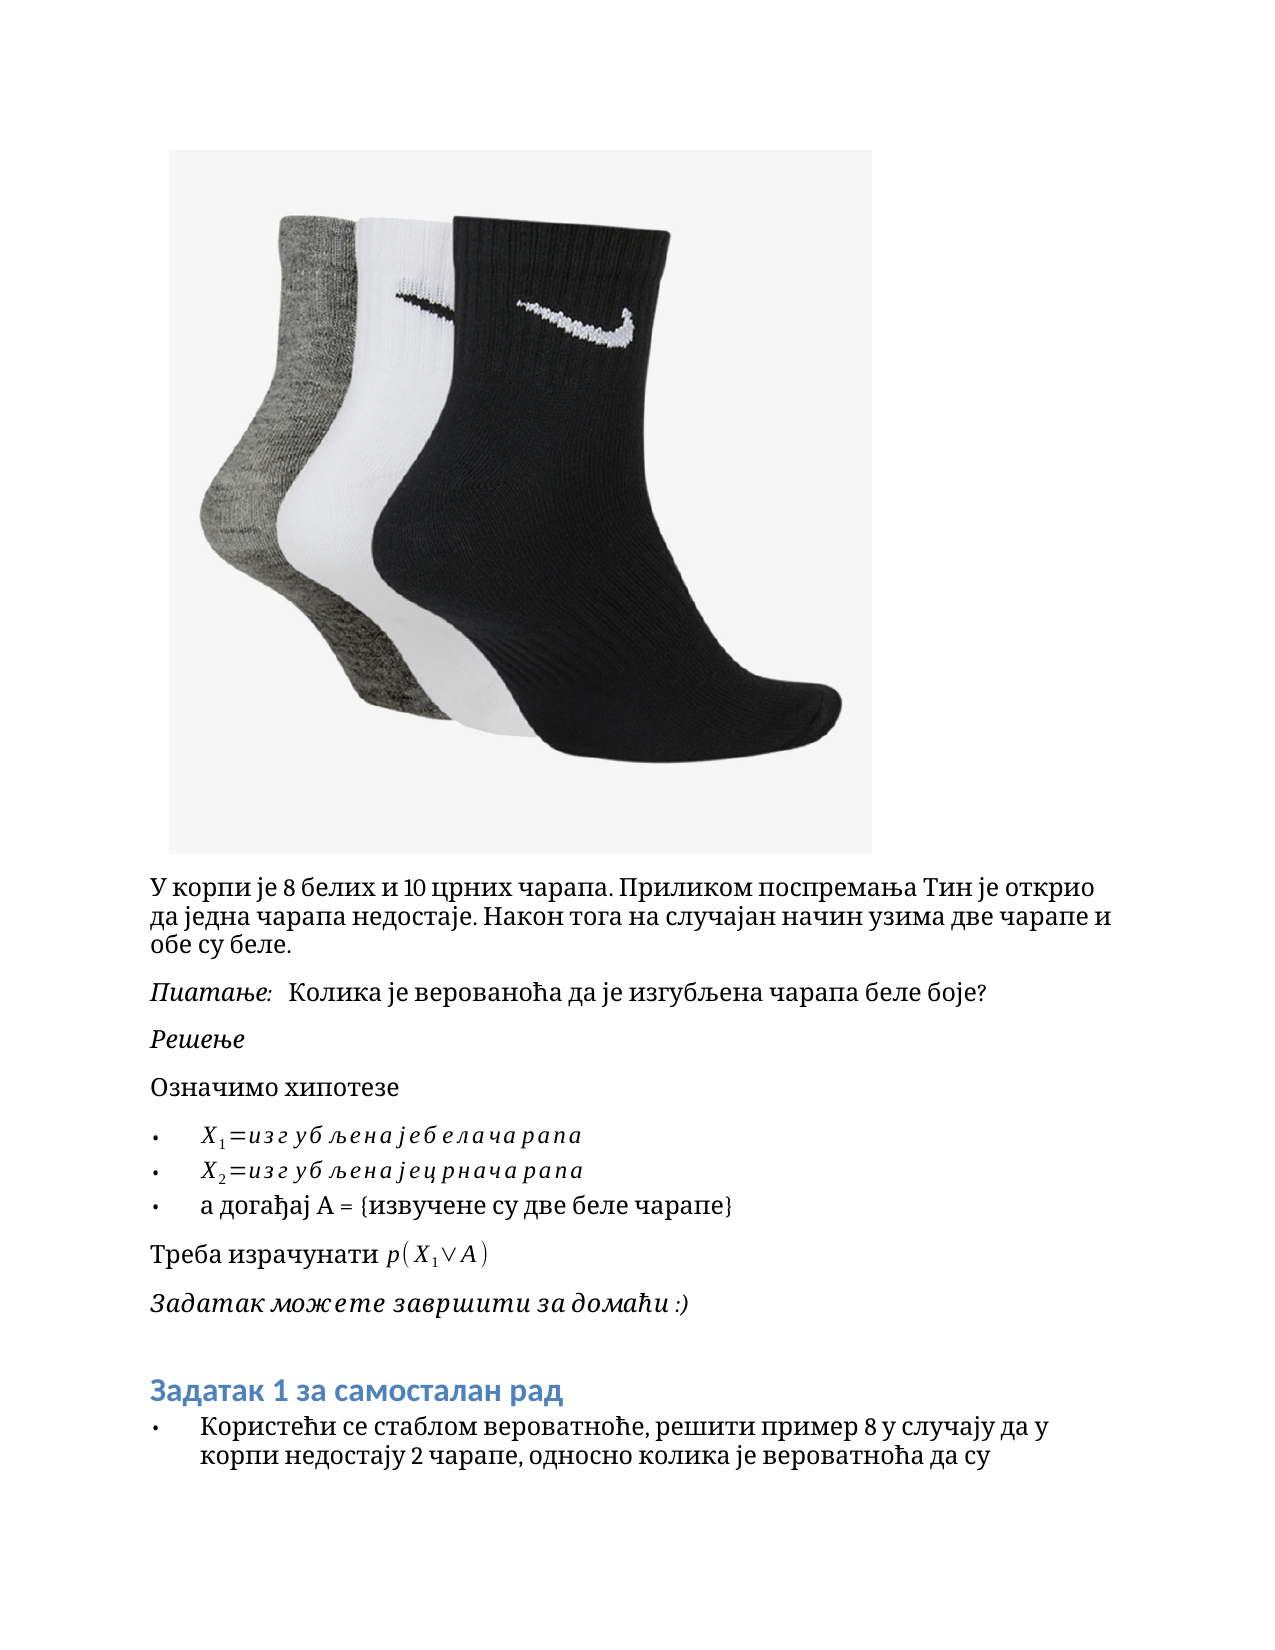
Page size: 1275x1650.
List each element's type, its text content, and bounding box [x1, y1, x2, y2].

text У корпи је 8 белих и 10 црних чарапа. Приликом поспремања Тин је открио да једна чарапа недостаје. Након тога на случајан начин узима две чарапе и обе су беле. [150, 874, 1125, 960]
text Задатак можете завршити за домаћи :) [150, 1290, 1125, 1319]
text Треба израчунати [150, 1239, 1125, 1271]
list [150, 1413, 1125, 1471]
text Пиатање: Колика је верованоћа да је изгубљена чарапа беле боје? [150, 979, 1125, 1008]
text Решење [150, 1026, 1125, 1055]
text Означимо хипотезе [150, 1074, 1125, 1103]
picture [168, 150, 872, 854]
list а догађај А = {извучене су две беле чарапе} [150, 1192, 1125, 1220]
subtitle Задатак 1 за самосталан рад [150, 1369, 1125, 1409]
